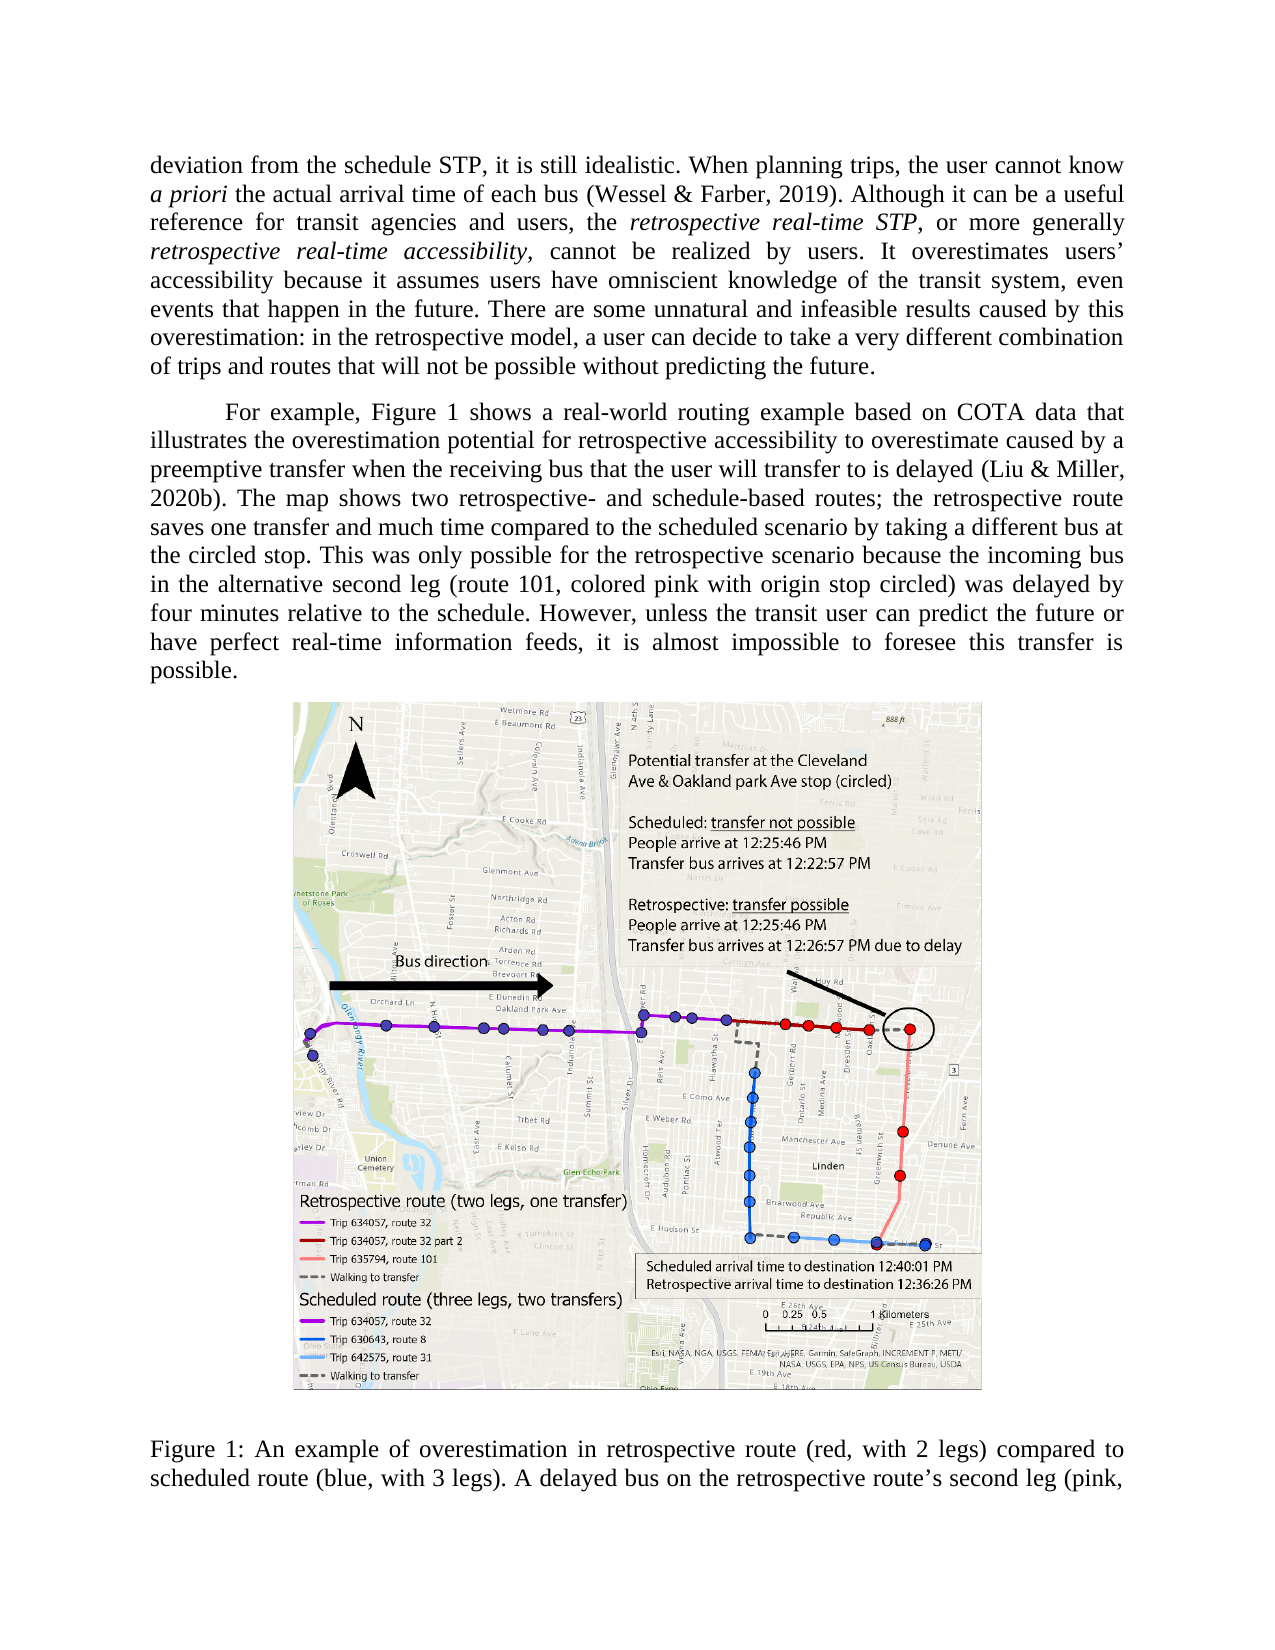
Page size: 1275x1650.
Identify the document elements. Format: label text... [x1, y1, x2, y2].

text For example, Figure 1 shows a real-world routing example based on COTA data that illustrates the overestimation potential for retrospective accessibility to overestimate caused by a preemptive transfer when the receiving bus that the user will transfer to is delayed (Liu & Miller, 2020b). The map shows two retrospective- and schedule-based routes; the retrospective route saves one transfer and much time compared to the scheduled scenario by taking a different bus at the circled stop. This was only possible for the retrospective scenario because the incoming bus in the alternative second leg (route 101, colored pink with origin stop circled) was delayed by four minutes relative to the schedule. However, unless the transit user can predict the future or have perfect real-time information feeds, it is almost impossible to foresee this transfer is possible. [150, 397, 1125, 684]
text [150, 1434, 1125, 1492]
picture [293, 702, 982, 1390]
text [150, 150, 1125, 380]
